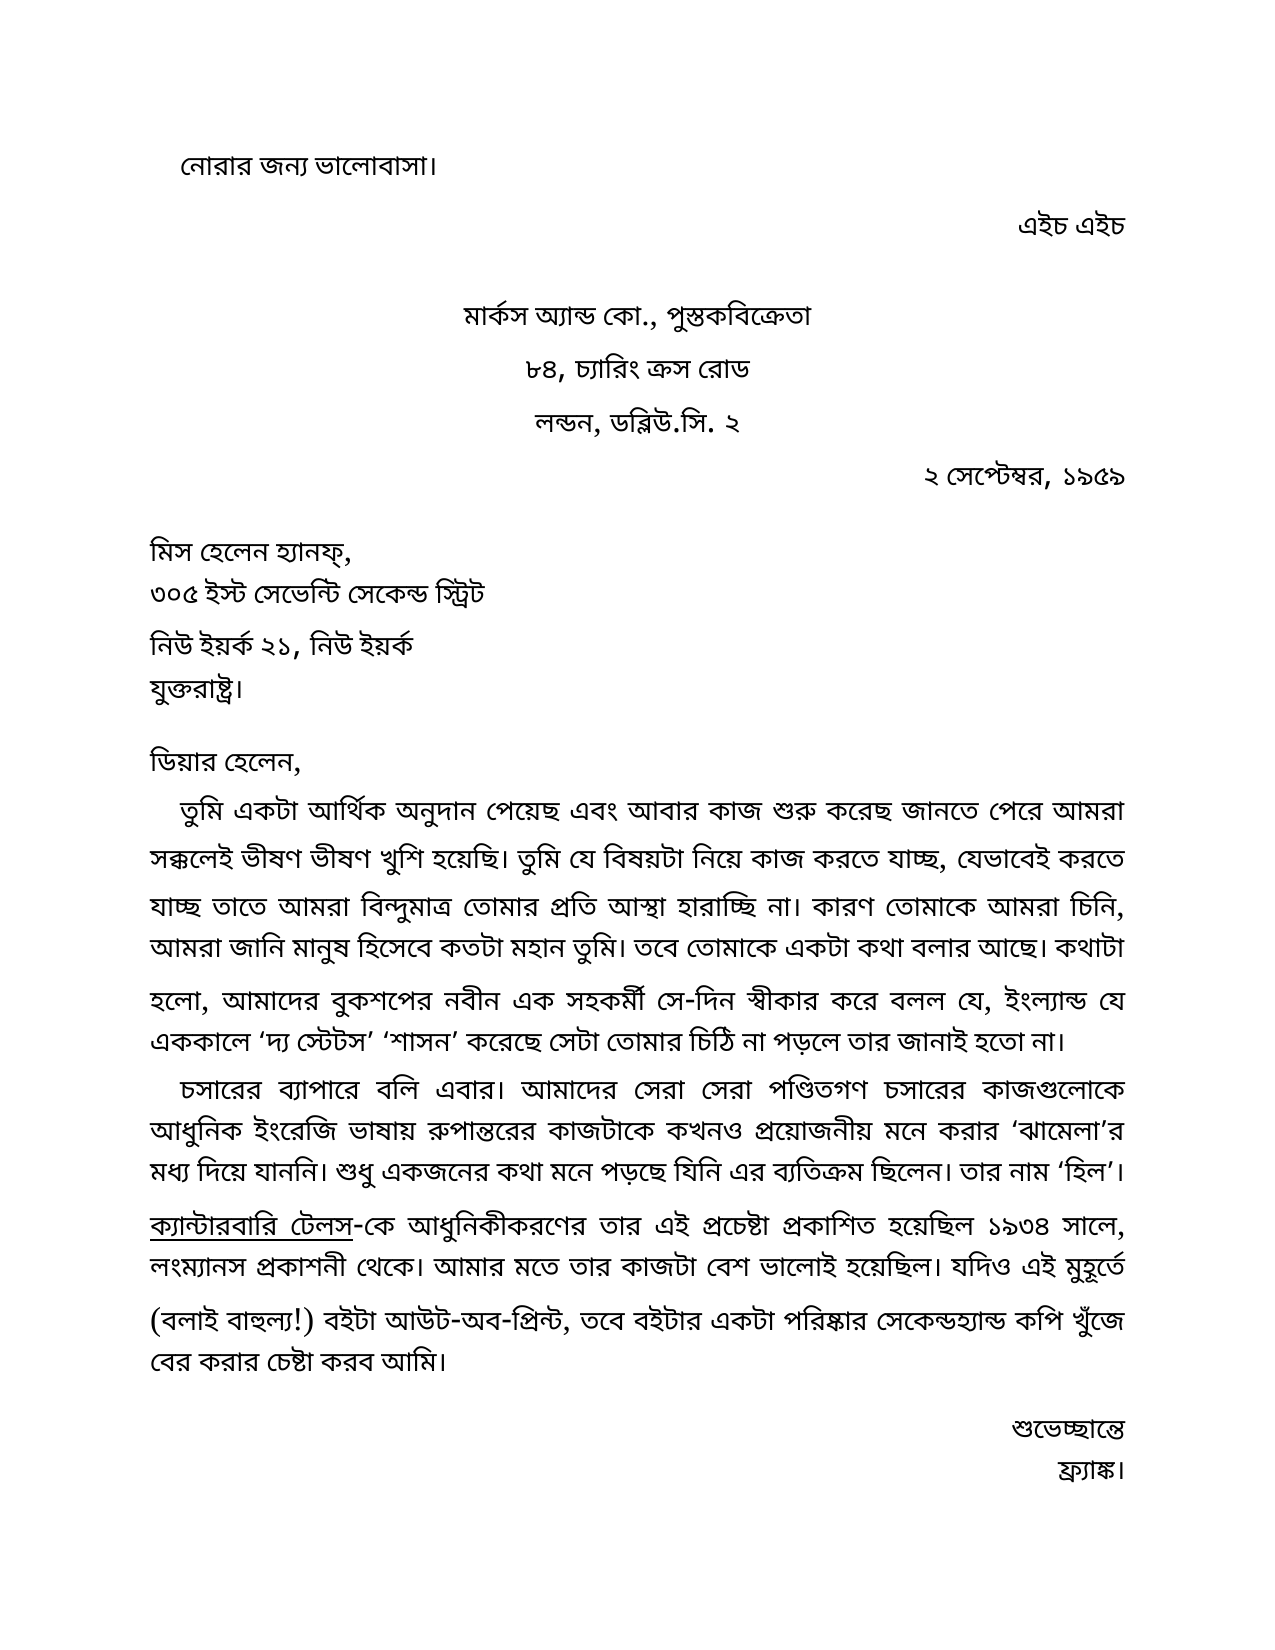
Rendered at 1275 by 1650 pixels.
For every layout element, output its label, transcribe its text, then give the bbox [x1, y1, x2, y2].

text মিস হেলেন হ্যানফ্, [150, 530, 1125, 572]
text ডিয়ার হেলেন, [150, 741, 1125, 783]
text ৩০৫ ইস্ট সেভেন্টি সেকেন্ড স্ট্রিট [150, 578, 1125, 614]
text মার্কস অ্যান্ড কো., পুস্তকবিক্রেতা [150, 294, 1125, 337]
text নিউ ইয়র্ক ২১, নিউ ইয়র্ক [150, 619, 1125, 666]
text চসারের ব্যাপারে বলি এবার। আমাদের সেরা সেরা পণ্ডিতগণ চসারের কাজগুলোকে আধুনিক ইংরেজি ভাষায় রুপান্তরের কাজটাকে কখনও প্রয়োজনীয় মনে করার ‘ঝামেলা’র মধ্য দিয়ে যাননি। শুধু একজনের কথা মনে পড়ছে যিনি এর ব্যতিক্রম ছিলেন। তার নাম ‘হিল’। ক্যান্টারবারি টেলস-কে আধুনিকীকরণের তার এই প্রচেষ্টা প্রকাশিত হয়েছিল ১৯৩৪ সালে, লংম্যানস প্রকাশনী থেকে। আমার মতে তার কাজটা বেশ ভালোই হয়েছিল। যদিও এই মুহূর্তে (বলাই বাহুল্য!) বইটা আউট-অব-প্রিন্ট, তবে বইটার একটা পরিষ্কার সেকেন্ডহ্যান্ড কপি খুঁজে বের করার চেষ্টা করব আমি। [150, 1074, 1125, 1382]
text ৮৪, চ্যারিং ক্রস রোড [150, 343, 1125, 389]
text শুভেচ্ছান্তে [150, 1414, 1125, 1449]
text তুমি একটা আর্থিক অনুদান পেয়েছ এবং আবার কাজ শুরু করেছ জানতে পেরে আমরা সক্কলেই ভীষণ ভীষণ খুশি হয়েছি। তুমি যে বিষয়টা নিয়ে কাজ করতে যাচ্ছ, যেভাবেই করতে যাচ্ছ তাতে আমরা বিন্দুমাত্র তোমার প্রতি আস্থা হারাচ্ছি না। কারণ তোমাকে আমরা চিনি, আমরা জানি মানুষ হিসেবে কতটা মহান তুমি। তবে তোমাকে একটা কথা বলার আছে। কথাটা হলো, আমাদের বুকশপের নবীন এক সহকর্মী সে-দিন স্বীকার করে বলল যে, ইংল্যান্ড যে এককালে ‘দ্য স্টেটস’ ‘শাসন’ করেছে সেটা তোমার চিঠি না পড়লে তার জানাই হতো না। [150, 795, 1125, 1063]
text এইচ এইচ [150, 211, 1125, 247]
text যুক্তরাষ্ট্র। [150, 673, 1125, 709]
text ২ সেপ্টেম্বর, ১৯৫৯ [150, 450, 1125, 497]
text নোরার জন্য ভালোবাসা। [150, 150, 1125, 186]
text ফ্র্যাঙ্ক। [150, 1455, 1125, 1491]
text লন্ডন, ডব্লিউ.সি. ২ [150, 397, 1125, 443]
